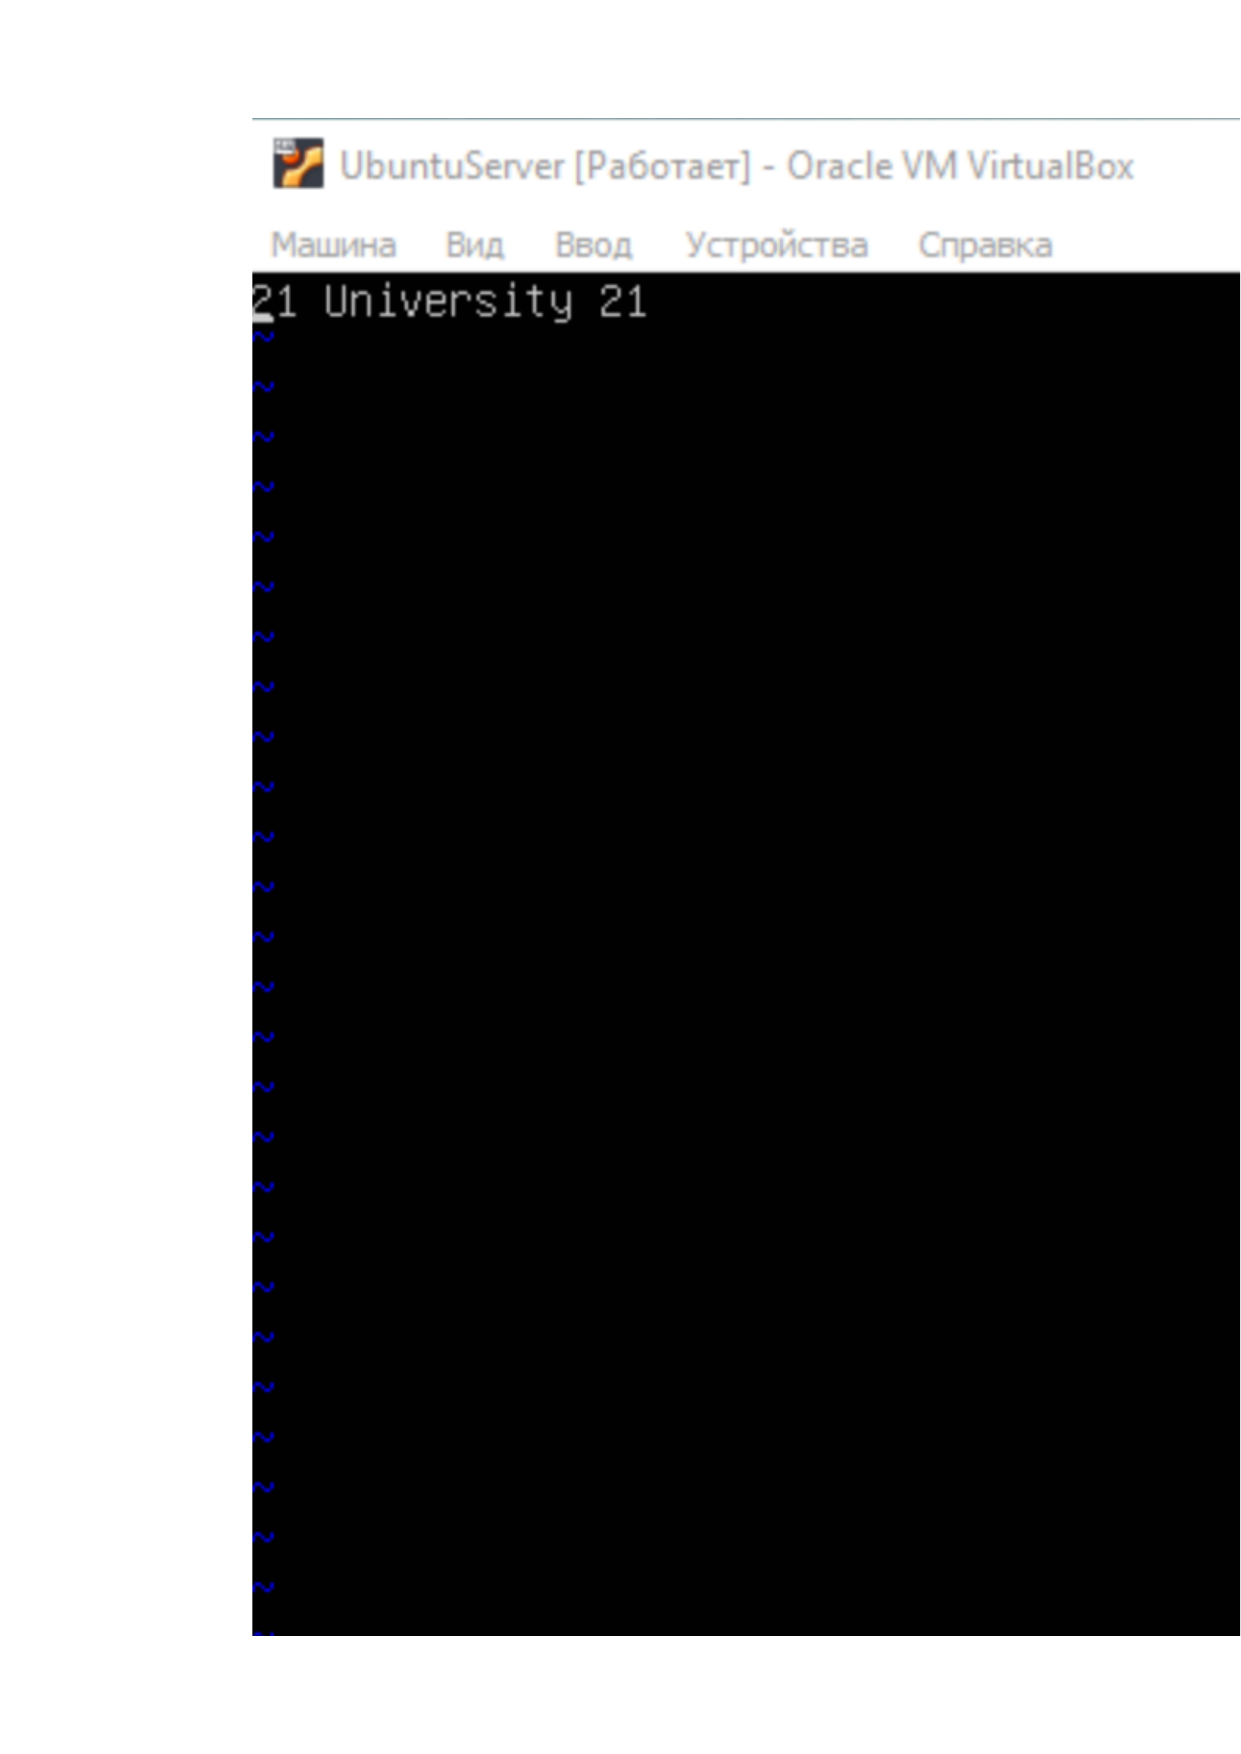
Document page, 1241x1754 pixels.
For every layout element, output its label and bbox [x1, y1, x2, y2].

picture [252, 118, 1241, 1636]
